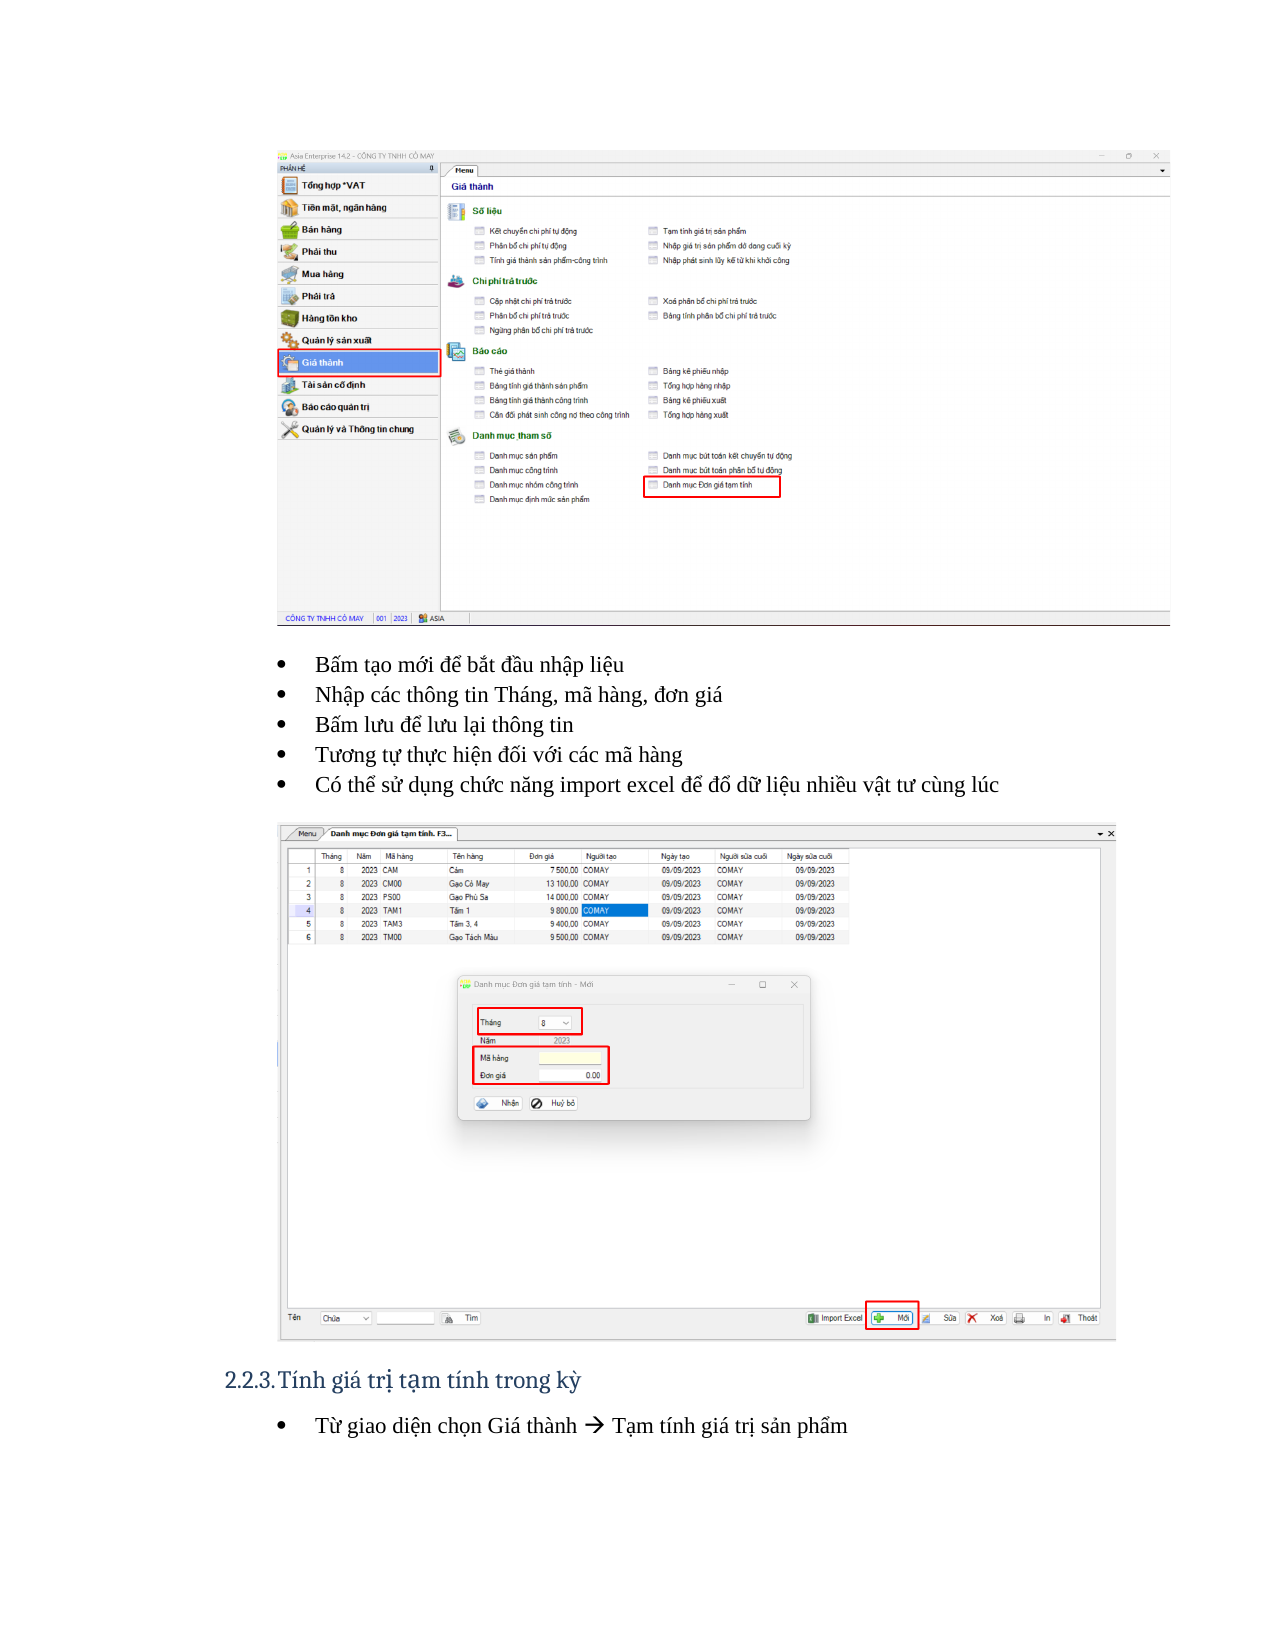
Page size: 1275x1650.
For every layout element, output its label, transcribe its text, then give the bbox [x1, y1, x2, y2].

picture [277, 822, 1117, 1342]
subtitle Tính giá trị tạm tính trong kỳ [225, 1366, 1125, 1395]
list Bấm tạo mới để bắt đầu nhập liệu [277, 651, 1125, 677]
list Có thể sử dụng chức năng import excel để đổ dữ liệu nhiều vật tư cùng lúc [277, 771, 1125, 798]
list Tương tự thực hiện đối với các mã hàng [277, 741, 1125, 768]
list Từ giao diện chọn Giá thành Tạm tính giá trị sản phẩm [277, 1412, 1125, 1438]
list Nhập các thông tin Tháng, mã hàng, đơn giá [277, 681, 1125, 707]
list Bấm lưu để lưu lại thông tin [277, 711, 1125, 737]
picture [277, 150, 1171, 626]
